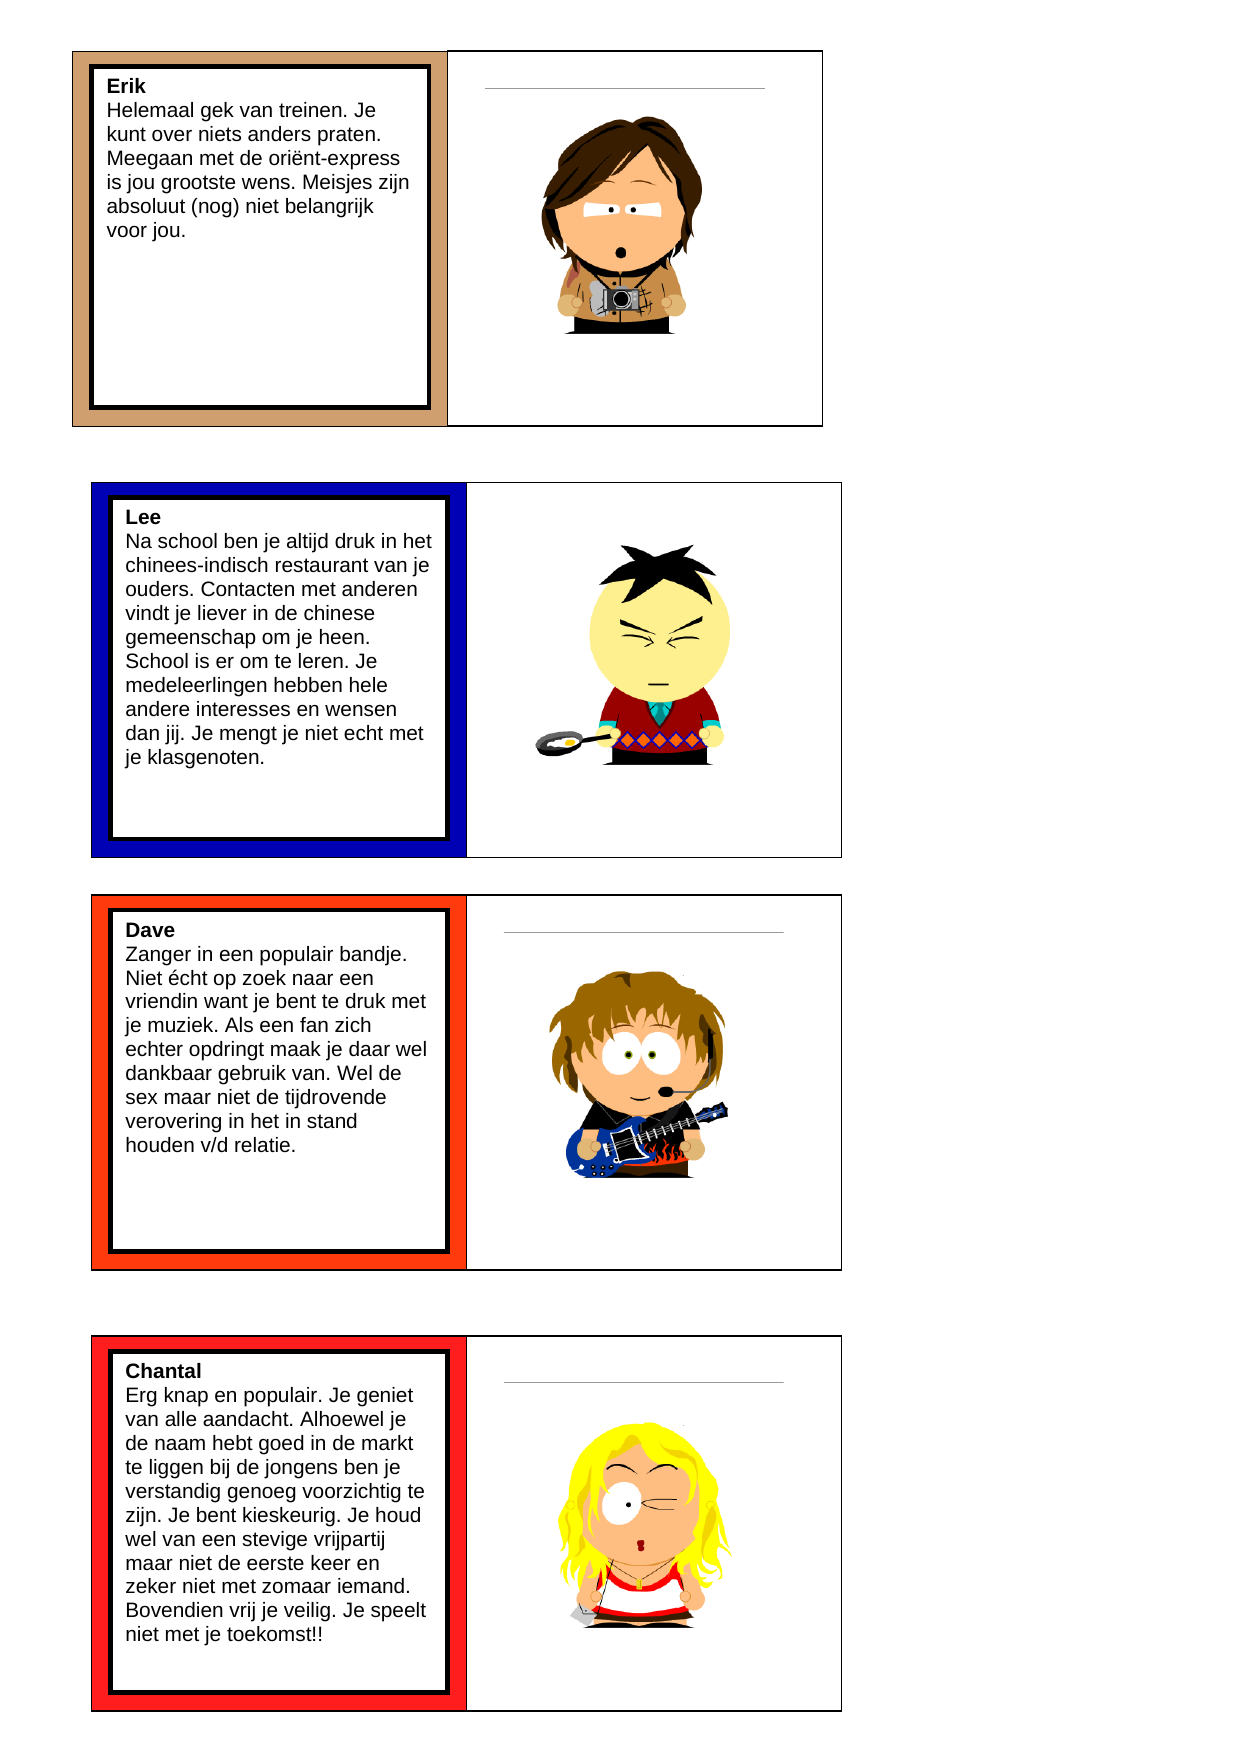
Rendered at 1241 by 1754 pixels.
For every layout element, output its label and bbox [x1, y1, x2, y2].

picture [522, 520, 803, 802]
picture [485, 88, 765, 370]
picture [503, 1382, 784, 1664]
picture [503, 932, 784, 1214]
